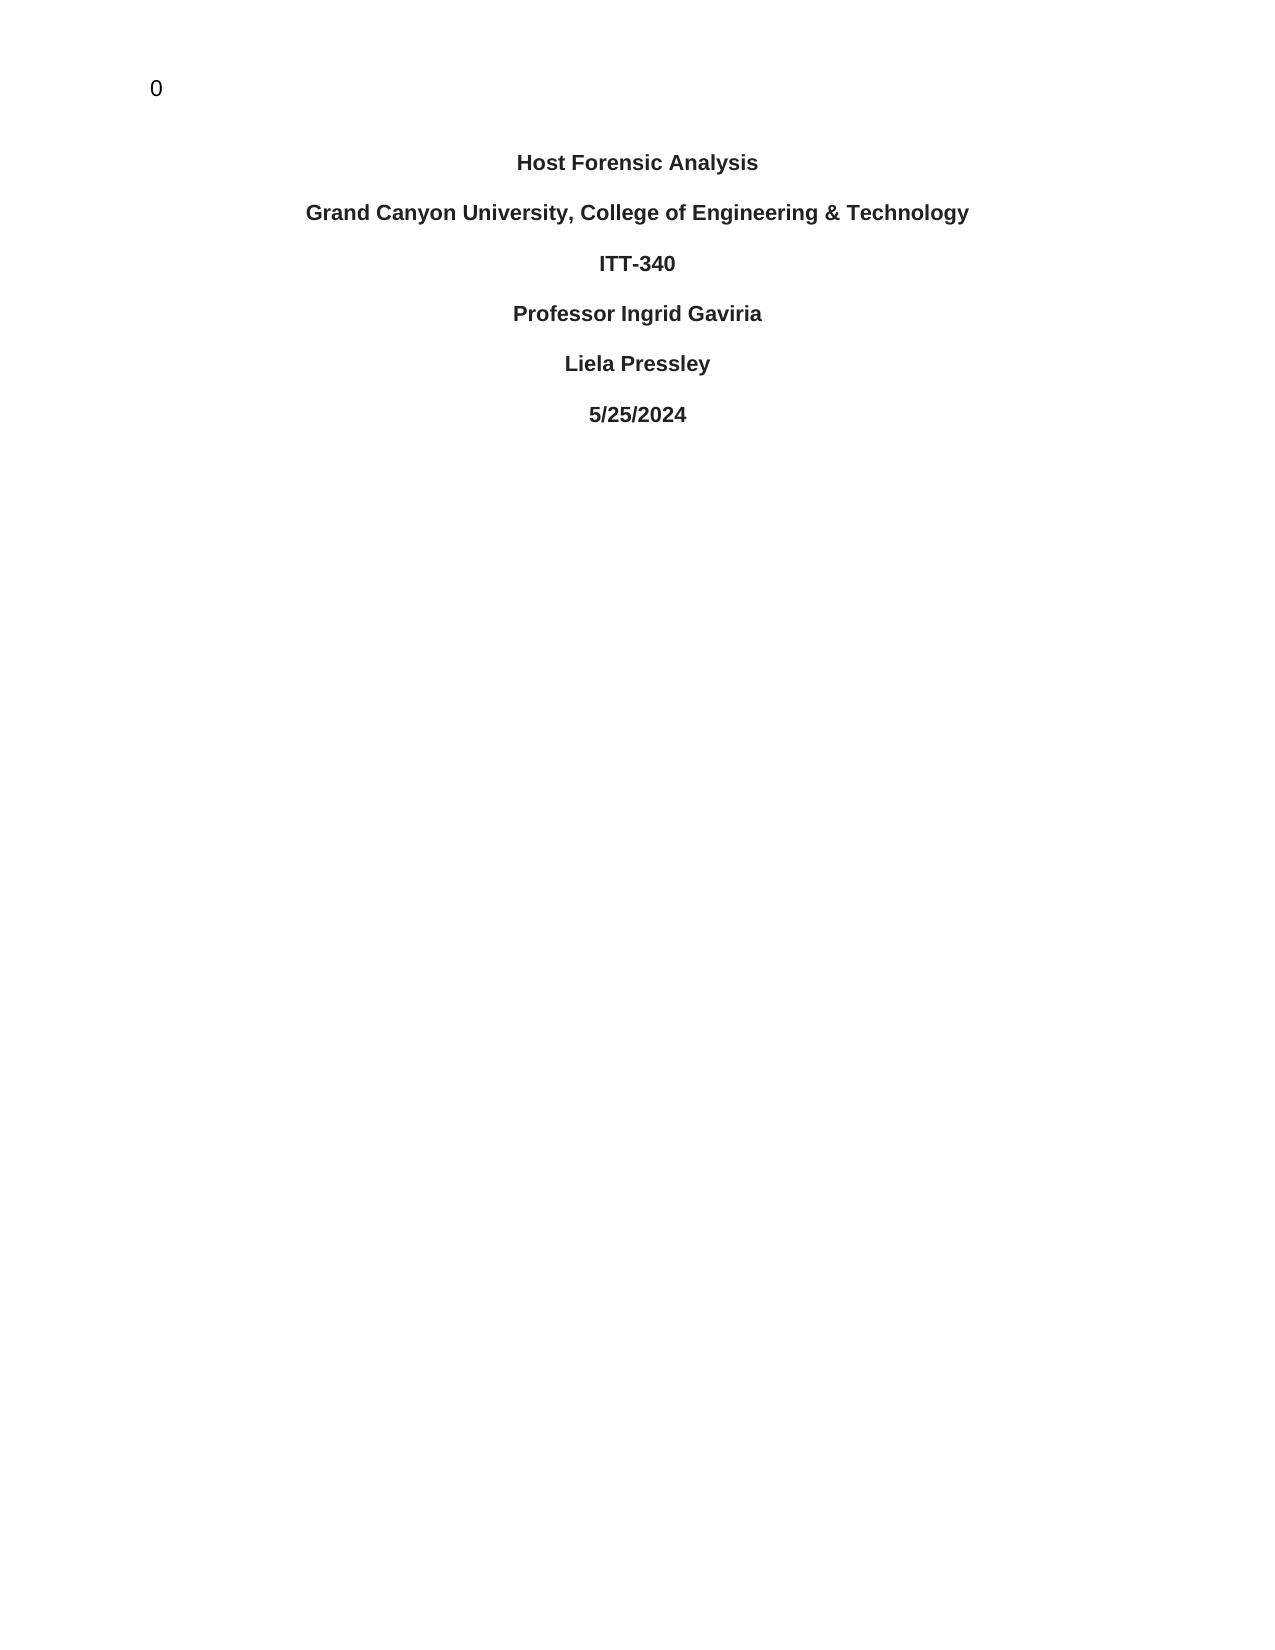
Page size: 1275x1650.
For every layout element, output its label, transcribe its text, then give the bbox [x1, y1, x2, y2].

text Host Forensic Analysis [150, 150, 1125, 175]
text Grand Canyon University, College of Engineering & Technology [150, 200, 1125, 226]
text Liela Pressley [150, 351, 1125, 376]
text ITT-340 [150, 251, 1125, 276]
text Professor Ingrid Gaviria [150, 301, 1125, 326]
text 5/25/2024 [150, 402, 1125, 427]
